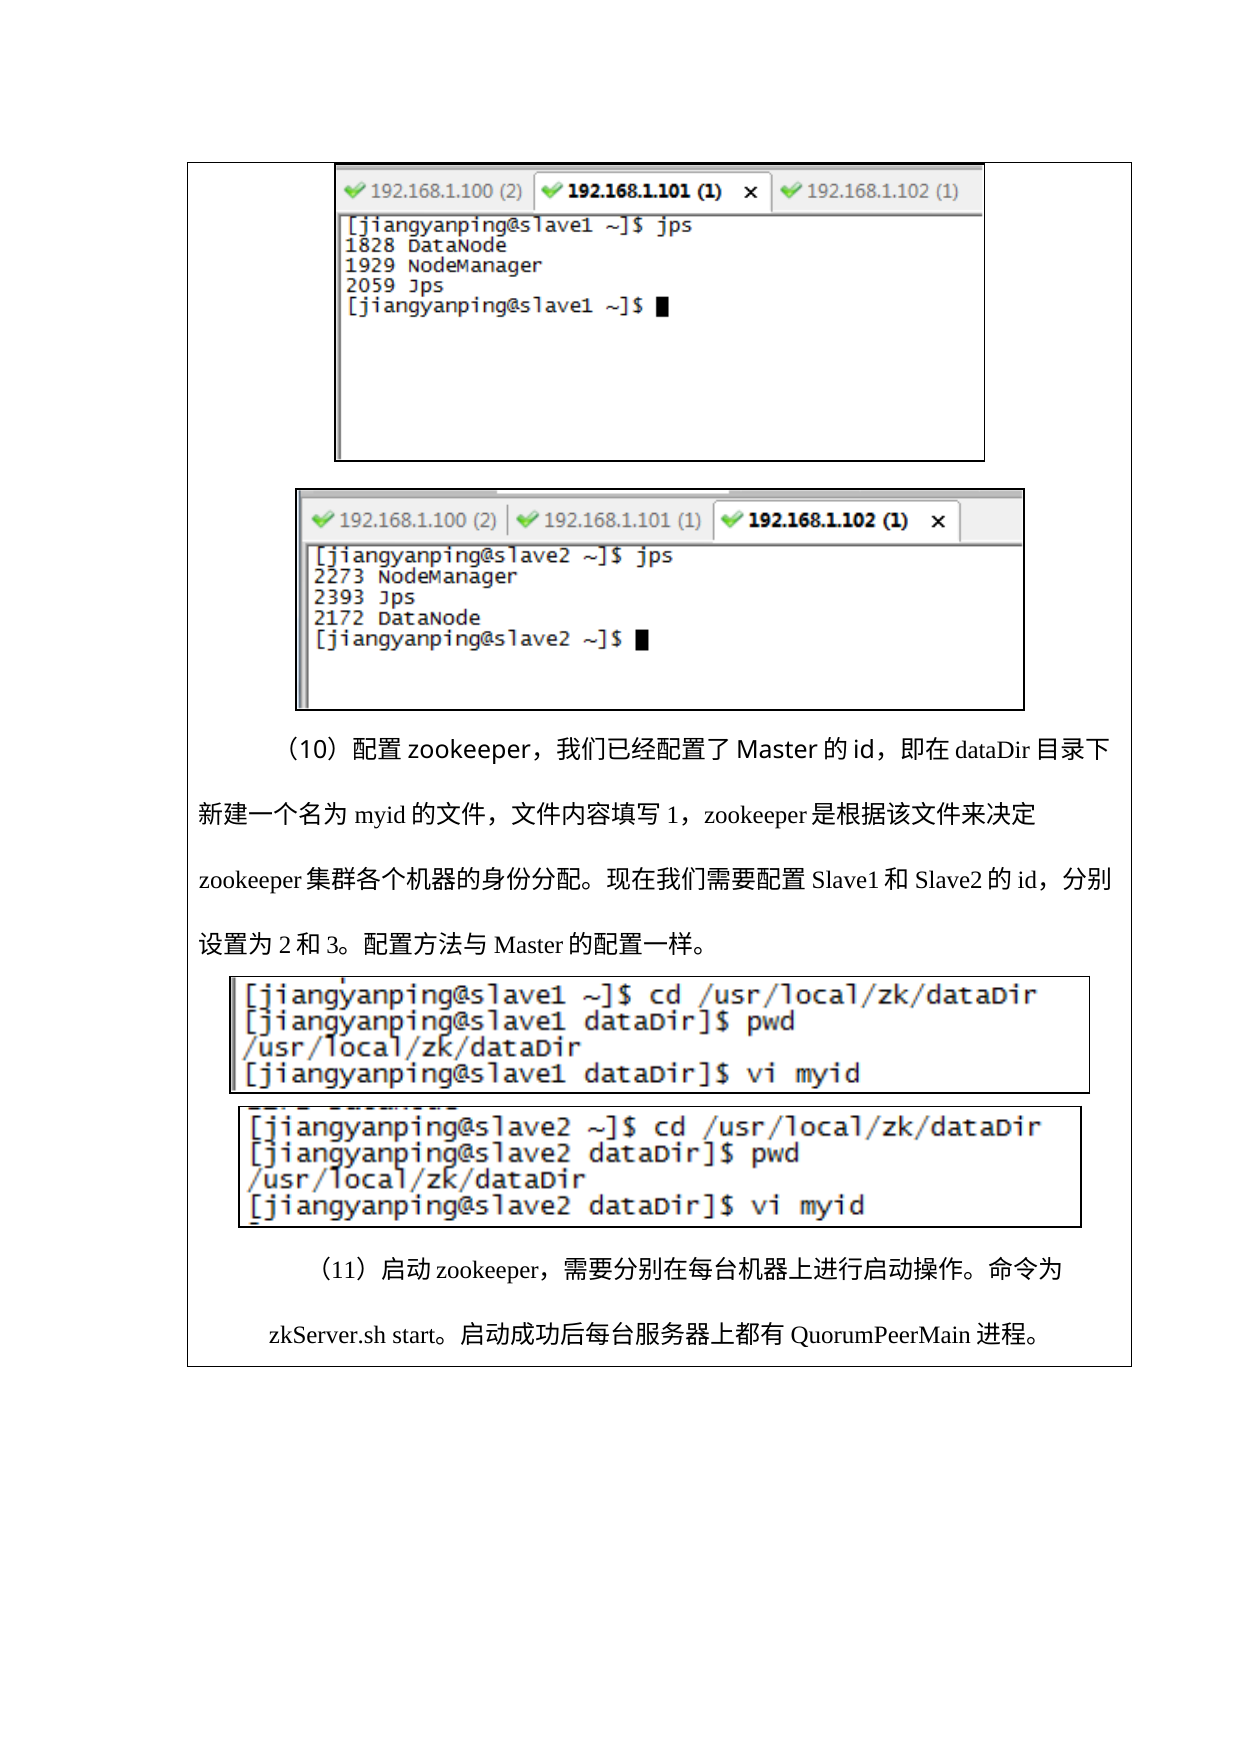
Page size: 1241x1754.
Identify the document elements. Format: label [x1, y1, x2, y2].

table_cell [188, 163, 1131, 1366]
picture [297, 490, 1023, 709]
picture [231, 977, 1089, 1092]
picture [336, 165, 984, 460]
picture [240, 1107, 1080, 1226]
